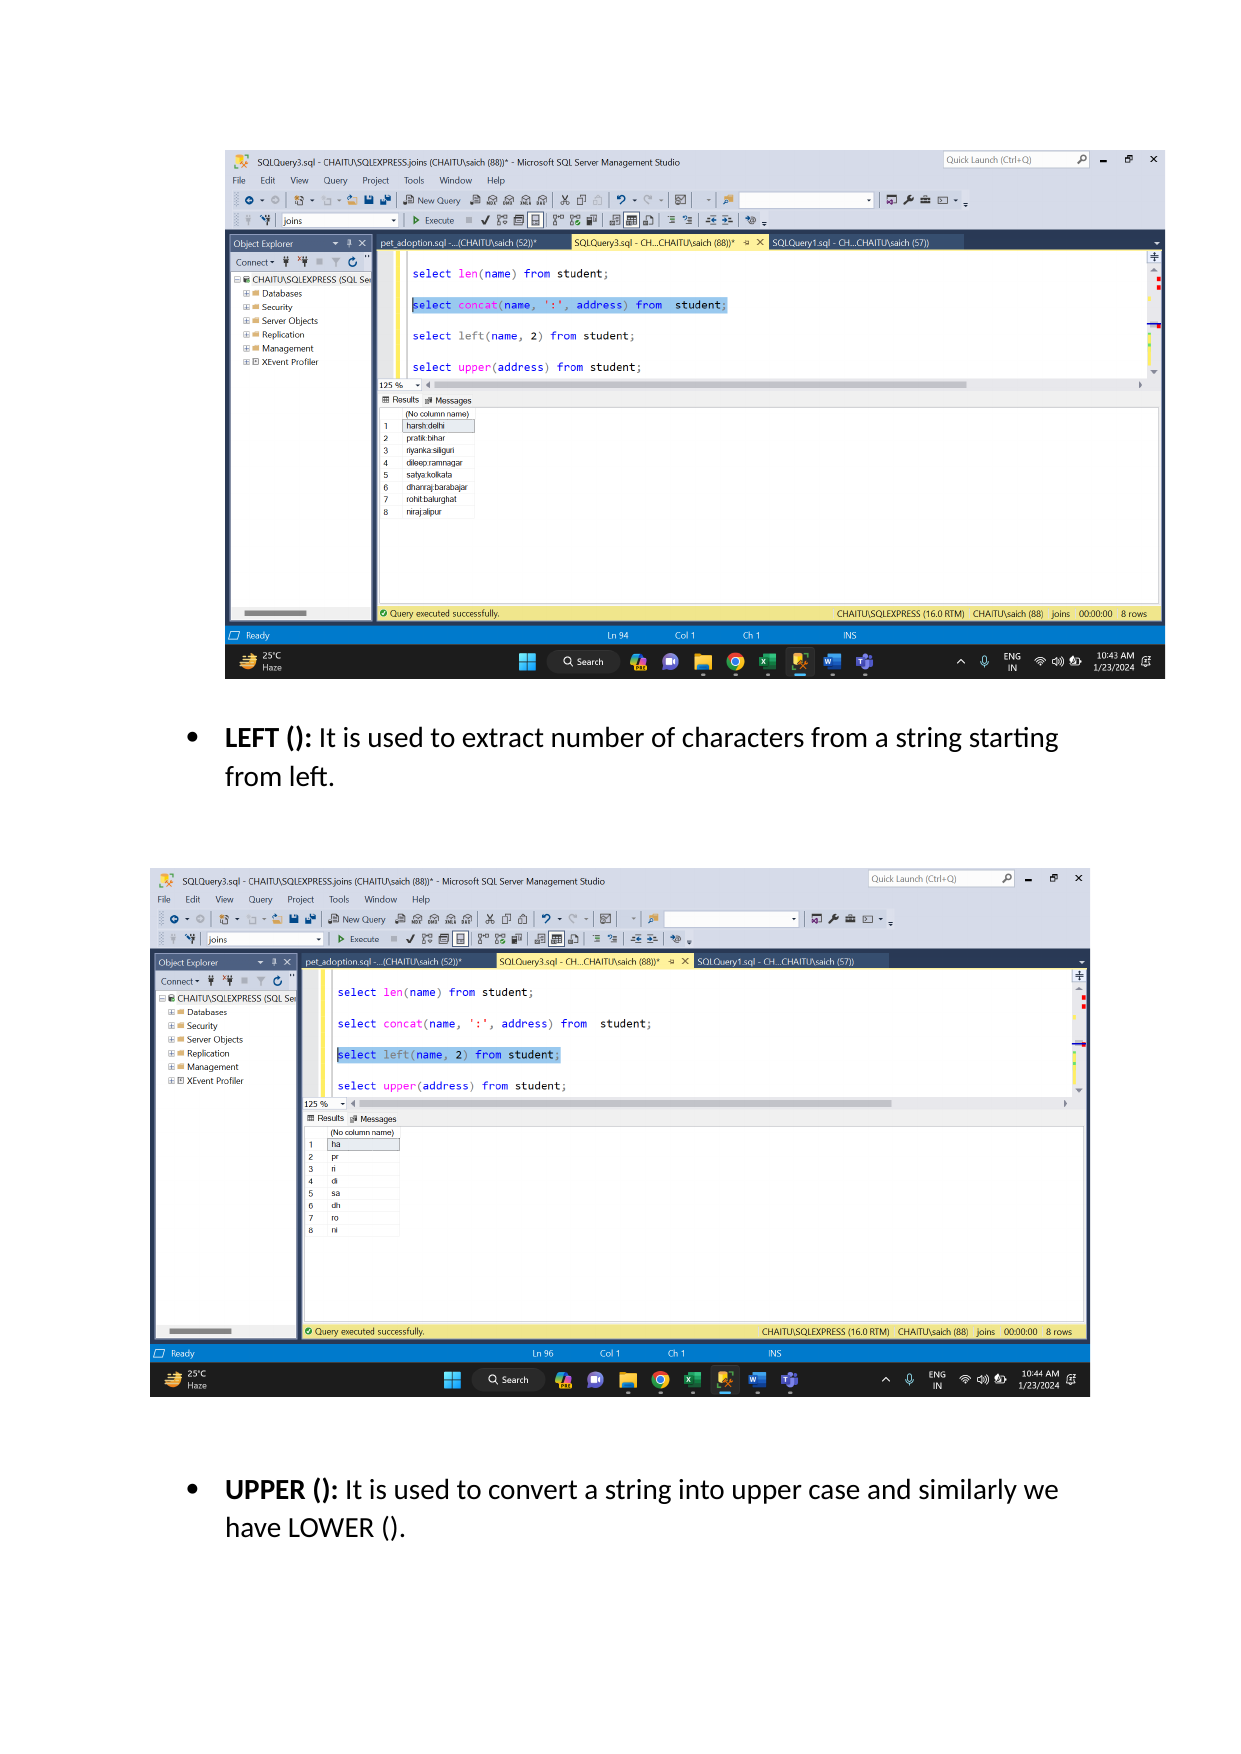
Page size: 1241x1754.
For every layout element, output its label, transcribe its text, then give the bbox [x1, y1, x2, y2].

list LEFT (): It is used to extract number of characters from a string starting from left. [187, 719, 1090, 793]
picture [225, 150, 1166, 679]
picture [150, 868, 1091, 1397]
list UPPER (): It is used to convert a string into upper case and similarly we have LOWER (). [187, 1471, 1090, 1545]
